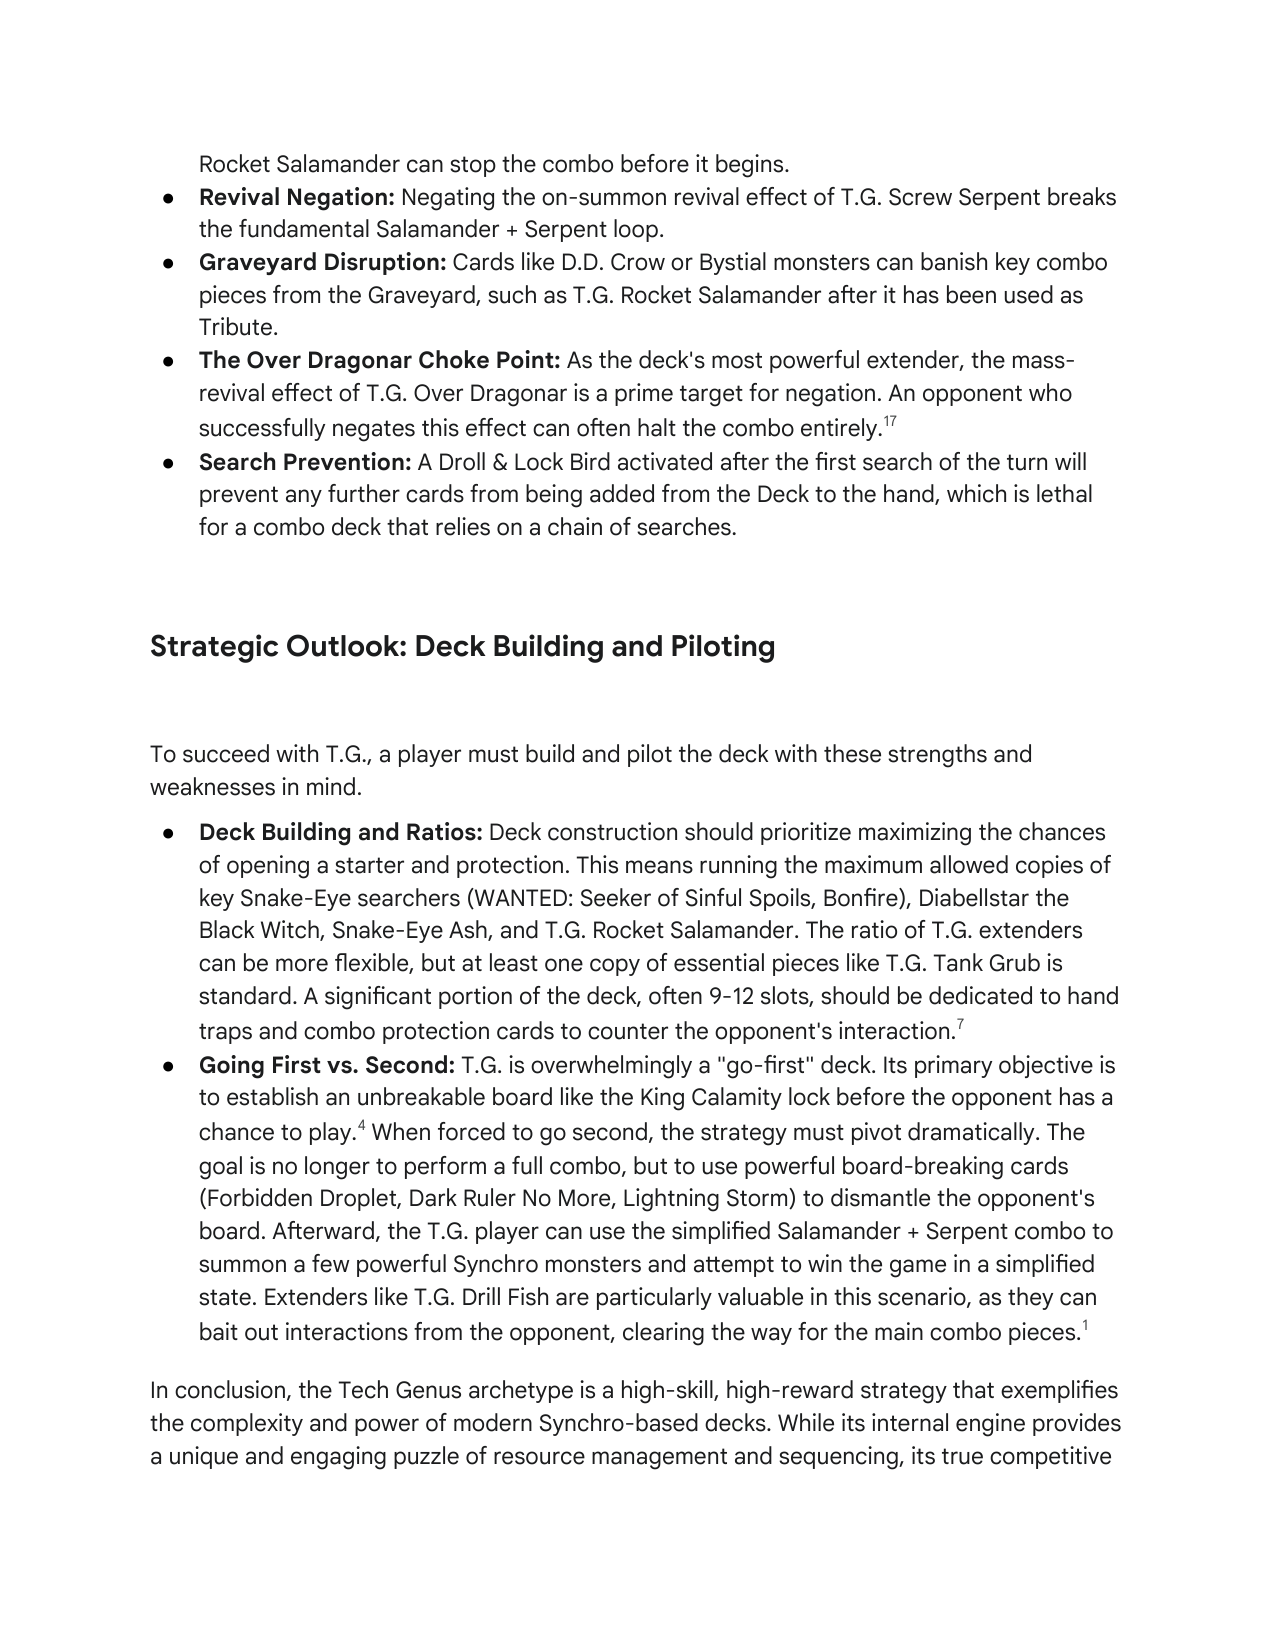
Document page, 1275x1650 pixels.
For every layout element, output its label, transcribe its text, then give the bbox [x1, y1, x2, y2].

list Going First vs. Second: T.G. is overwhelmingly a "go-first" deck. Its primary objective is to establish an unbreakable board like the King Calamity lock before the opponent has a chance to play.4 When forced to go second, the strategy must pivot dramatically. The goal is no longer to perform a full combo, but to use powerful board-breaking cards (Forbidden Droplet, Dark Ruler No More, Lightning Storm) to dismantle the opponent's board. Afterward, the T.G. player can use the simplified Salamander + Serpent combo to summon a few powerful Synchro monsters and attempt to win the game in a simplified state. Extenders like T.G. Drill Fish are particularly valuable in this scenario, as they can bait out interactions from the opponent, clearing the way for the main combo pieces.1 [161, 1051, 1125, 1347]
text To succeed with T.G., a player must build and pilot the deck with these strengths and weaknesses in mind. [150, 741, 1125, 802]
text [150, 1377, 1125, 1471]
list Revival Negation: Negating the on-summon revival effect of T.G. Screw Serpent breaks the fundamental Salamander + Serpent loop. [161, 183, 1125, 244]
list Graveyard Disruption: Cards like D.D. Crow or Bystial monsters can banish key combo pieces from the Graveyard, such as T.G. Rocket Salamander after it has been used as Tribute. [161, 248, 1125, 342]
list Deck Building and Ratios: Deck construction should prioritize maximizing the chances of opening a starter and protection. This means running the maximum allowed copies of key Snake-Eye searchers (WANTED: Seeker of Sinful Spoils, Bonfire), Diabellstar the Black Witch, Snake-Eye Ash, and T.G. Rocket Salamander. The ratio of T.G. extenders can be more flexible, but at least one copy of essential pieces like T.G. Tank Grub is standard. A significant portion of the deck, often 9-12 slots, should be dedicated to hand traps and combo protection cards to counter the opponent's interaction.7 [161, 818, 1125, 1046]
list Search Prevention: A Droll & Lock Bird activated after the first search of the turn will prevent any further cards from being added from the Deck to the hand, which is lethal for a combo deck that relies on a chain of searches. [161, 448, 1125, 542]
subtitle Strategic Outlook: Deck Building and Piloting [150, 629, 1125, 665]
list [161, 150, 1125, 179]
list The Over Dragonar Choke Point: As the deck's most powerful extender, the mass-revival effect of T.G. Over Dragonar is a prime target for negation. An opponent who successfully negates this effect can often halt the combo entirely.17 [161, 346, 1125, 443]
